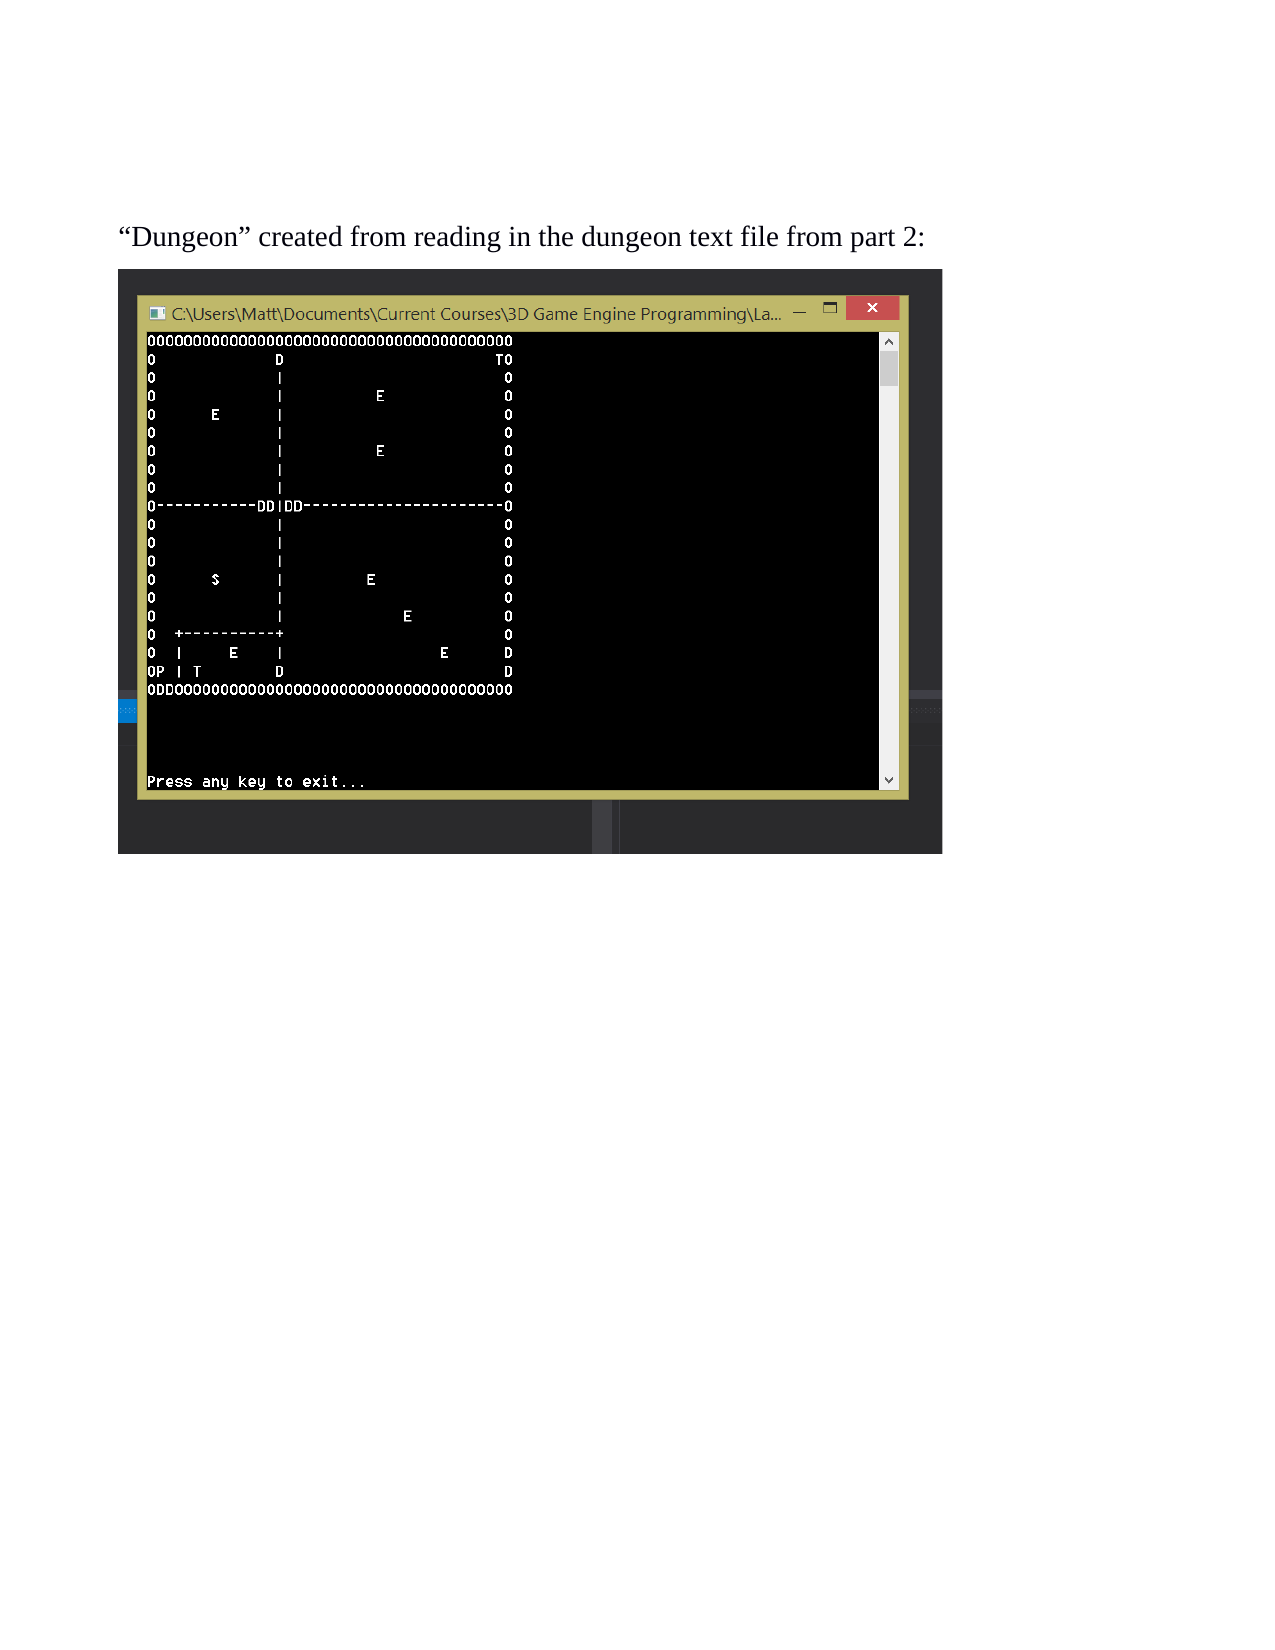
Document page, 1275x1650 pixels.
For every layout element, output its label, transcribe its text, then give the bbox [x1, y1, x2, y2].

text “Dungeon” created from reading in the dungeon text file from part 2: [118, 219, 1157, 252]
picture [118, 269, 943, 854]
